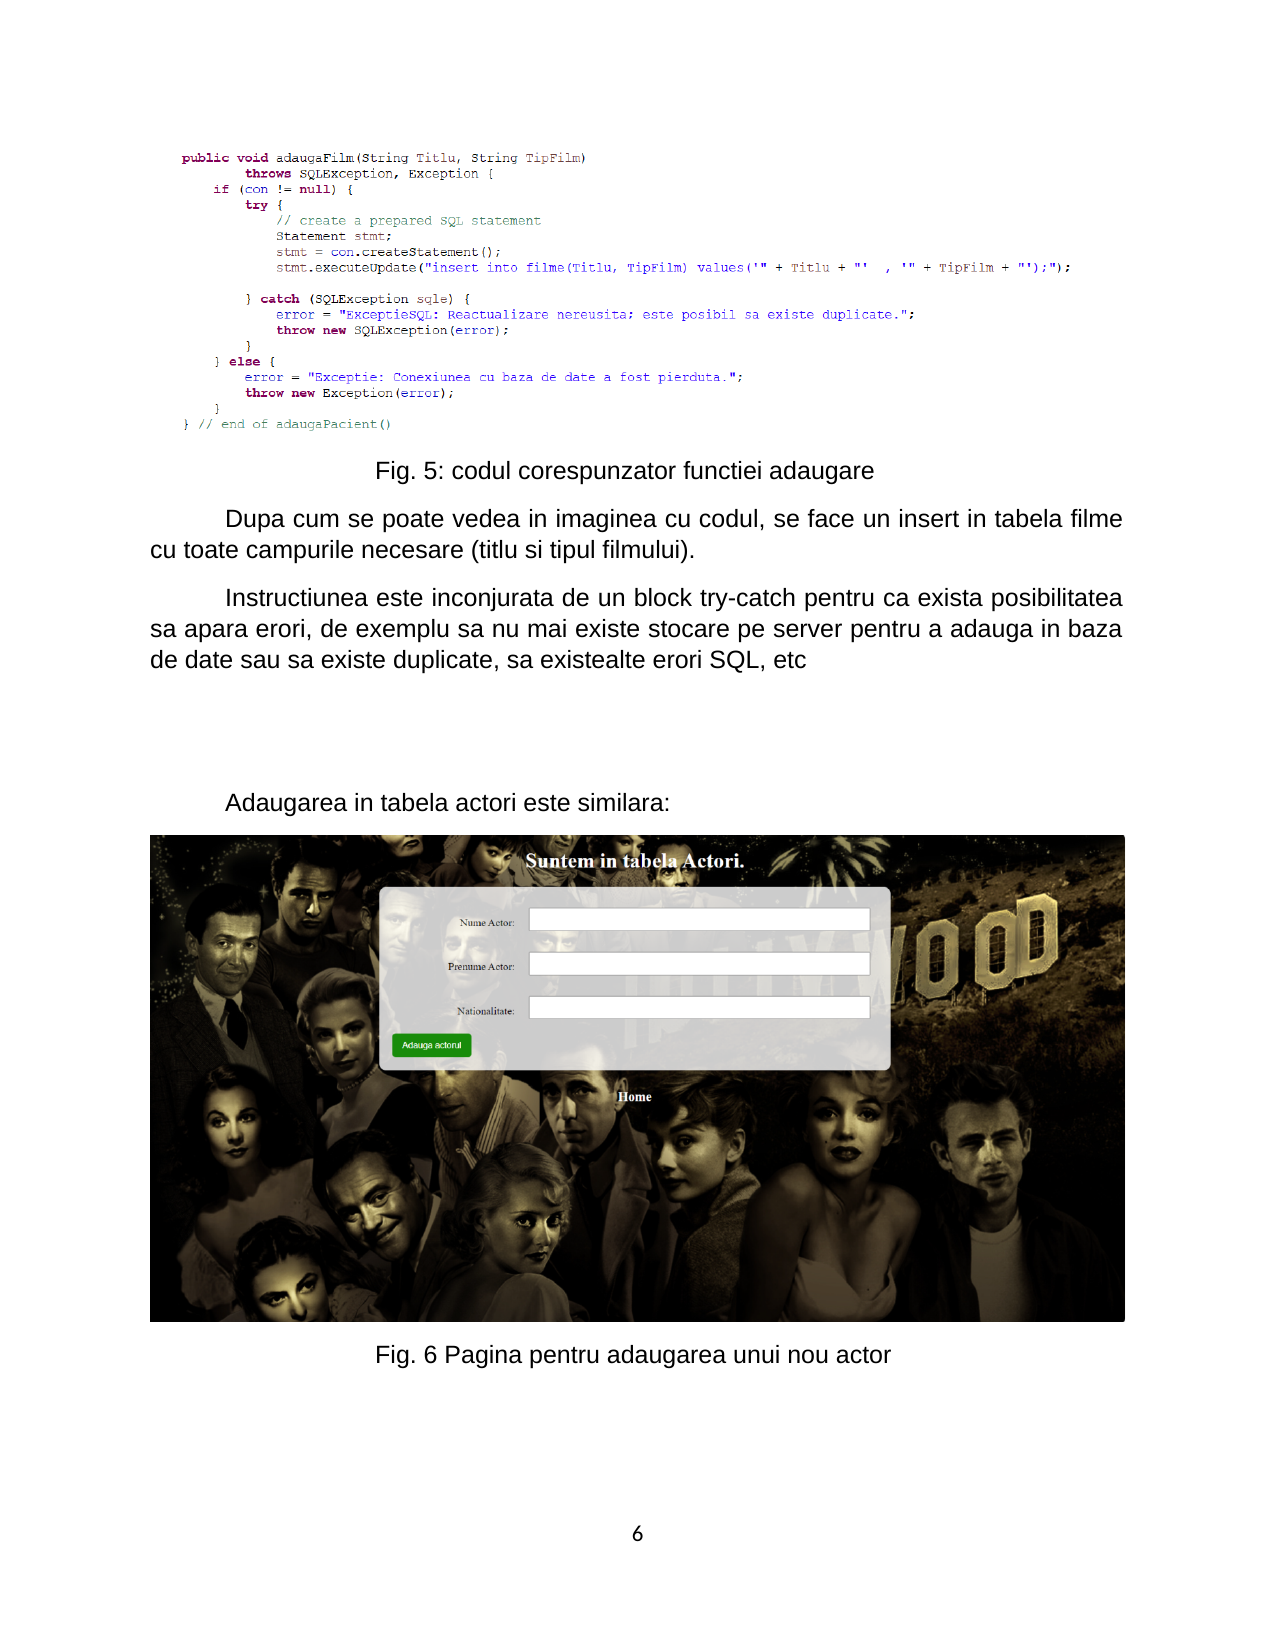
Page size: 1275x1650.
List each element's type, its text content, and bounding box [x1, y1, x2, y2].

picture [150, 150, 1125, 438]
text Fig. 5: codul corespunzator functiei adaugare [150, 456, 1125, 485]
picture [150, 835, 1125, 1322]
text Adaugarea in tabela actori este similara: [150, 788, 1125, 817]
text Dupa cum se poate vedea in imaginea cu codul, se face un insert in tabela filme cu toate campurile necesare (titlu si tipul filmului). [150, 504, 1125, 564]
text Fig. 6 Pagina pentru adaugarea unui nou actor [150, 1340, 1125, 1369]
text Instructiunea este inconjurata de un block try-catch pentru ca exista posibilitatea sa apara erori, de exemplu sa nu mai existe stocare pe server pentru a adauga in baza de date sau sa existe duplicate, sa existealte erori SQL, etc [150, 583, 1125, 674]
